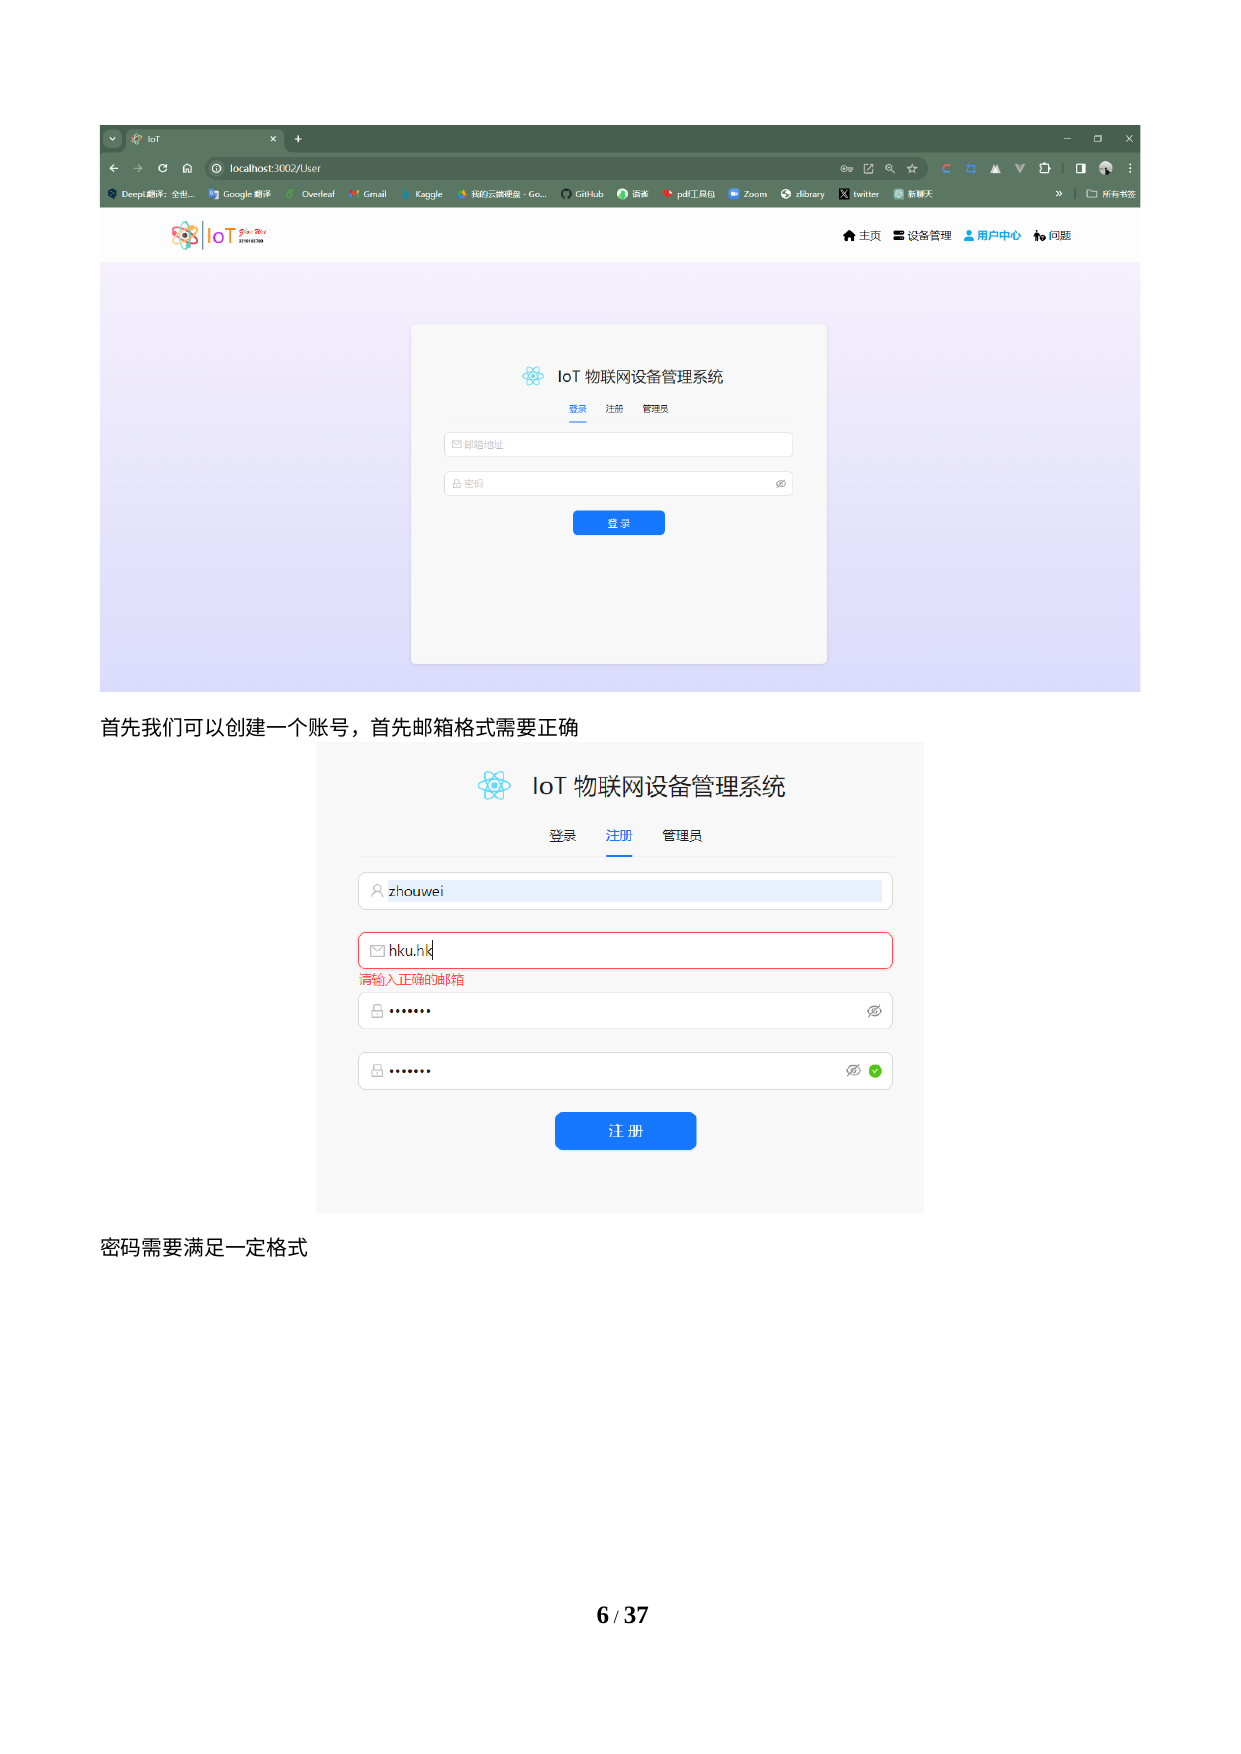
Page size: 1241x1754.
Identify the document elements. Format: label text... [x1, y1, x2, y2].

picture [316, 742, 924, 1213]
text 首先我们可以创建一个账号，首先邮箱格式需要正确 [100, 710, 1140, 743]
text 密码需要满足一定格式 [100, 1230, 1140, 1263]
picture [99, 125, 1141, 692]
